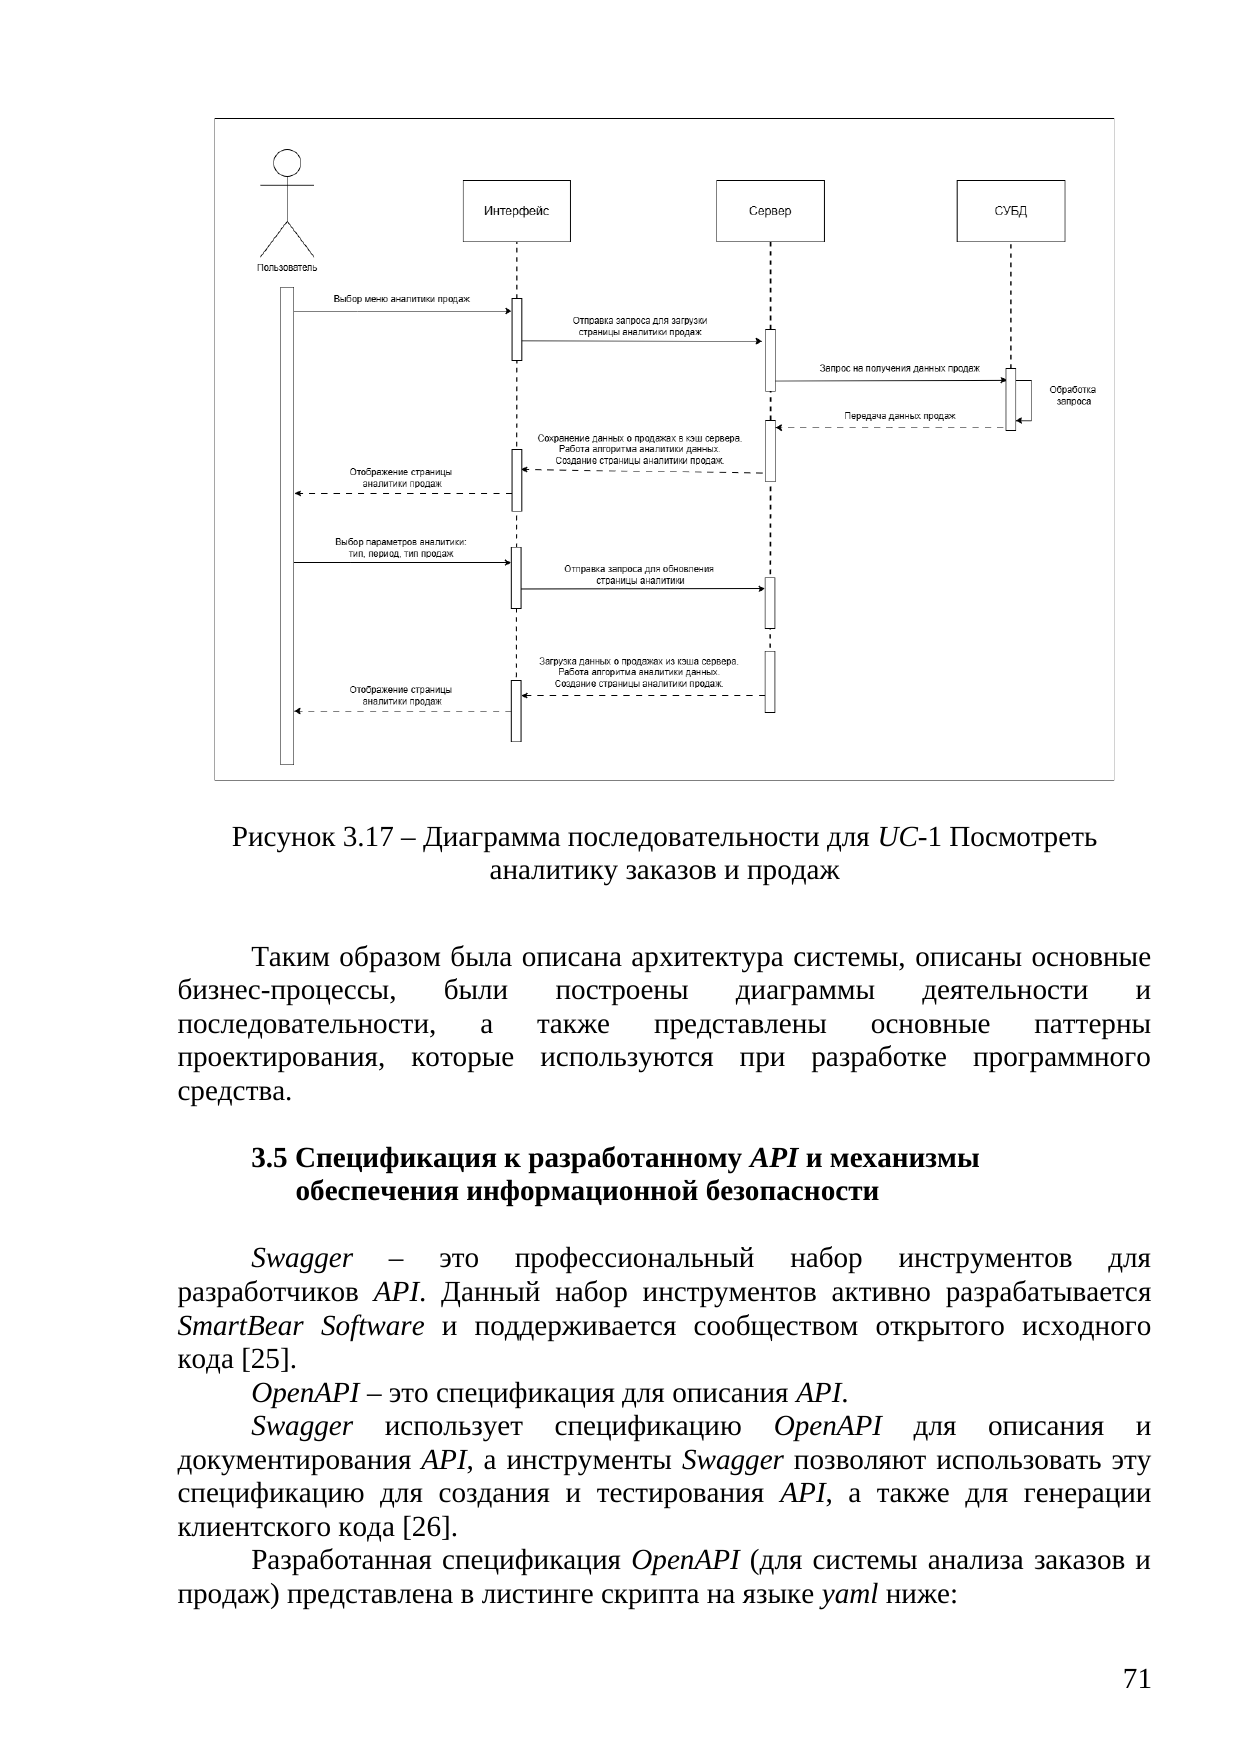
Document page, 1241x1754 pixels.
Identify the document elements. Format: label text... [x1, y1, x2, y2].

text Swagger – это профессиональный набор инструментов для разработчиков API. Данный набор инструментов активно разрабатывается SmartBear Software и поддерживается сообществом открытого исходного кода [25]. [177, 1241, 1152, 1375]
picture [214, 118, 1115, 781]
text Рисунок 3.17 – Диаграмма последовательности для UC-1 Посмотреть аналитику заказов и продаж [177, 819, 1152, 886]
list 3.5 Спецификация к разработанному API и механизмы обеспечения информационной безопасности [251, 1140, 1140, 1207]
text OpenAPI – это спецификация для описания API. [177, 1375, 1152, 1408]
text Swagger использует спецификацию OpenAPI для описания и документирования API, а инструменты Swagger позволяют использовать эту спецификацию для создания и тестирования API, а также для генерации клиентского кода [26]. [177, 1408, 1152, 1542]
text Разработанная спецификация OpenAPI (для системы анализа заказов и продаж) представлена в листинге скрипта на языке yaml ниже: [177, 1542, 1152, 1609]
text Таким образом была описана архитектура системы, описаны основные бизнес-процессы, были построены диаграммы деятельности и последовательности, а также представлены основные паттерны проектирования, которые используются при разработке программного средства. [177, 939, 1152, 1106]
